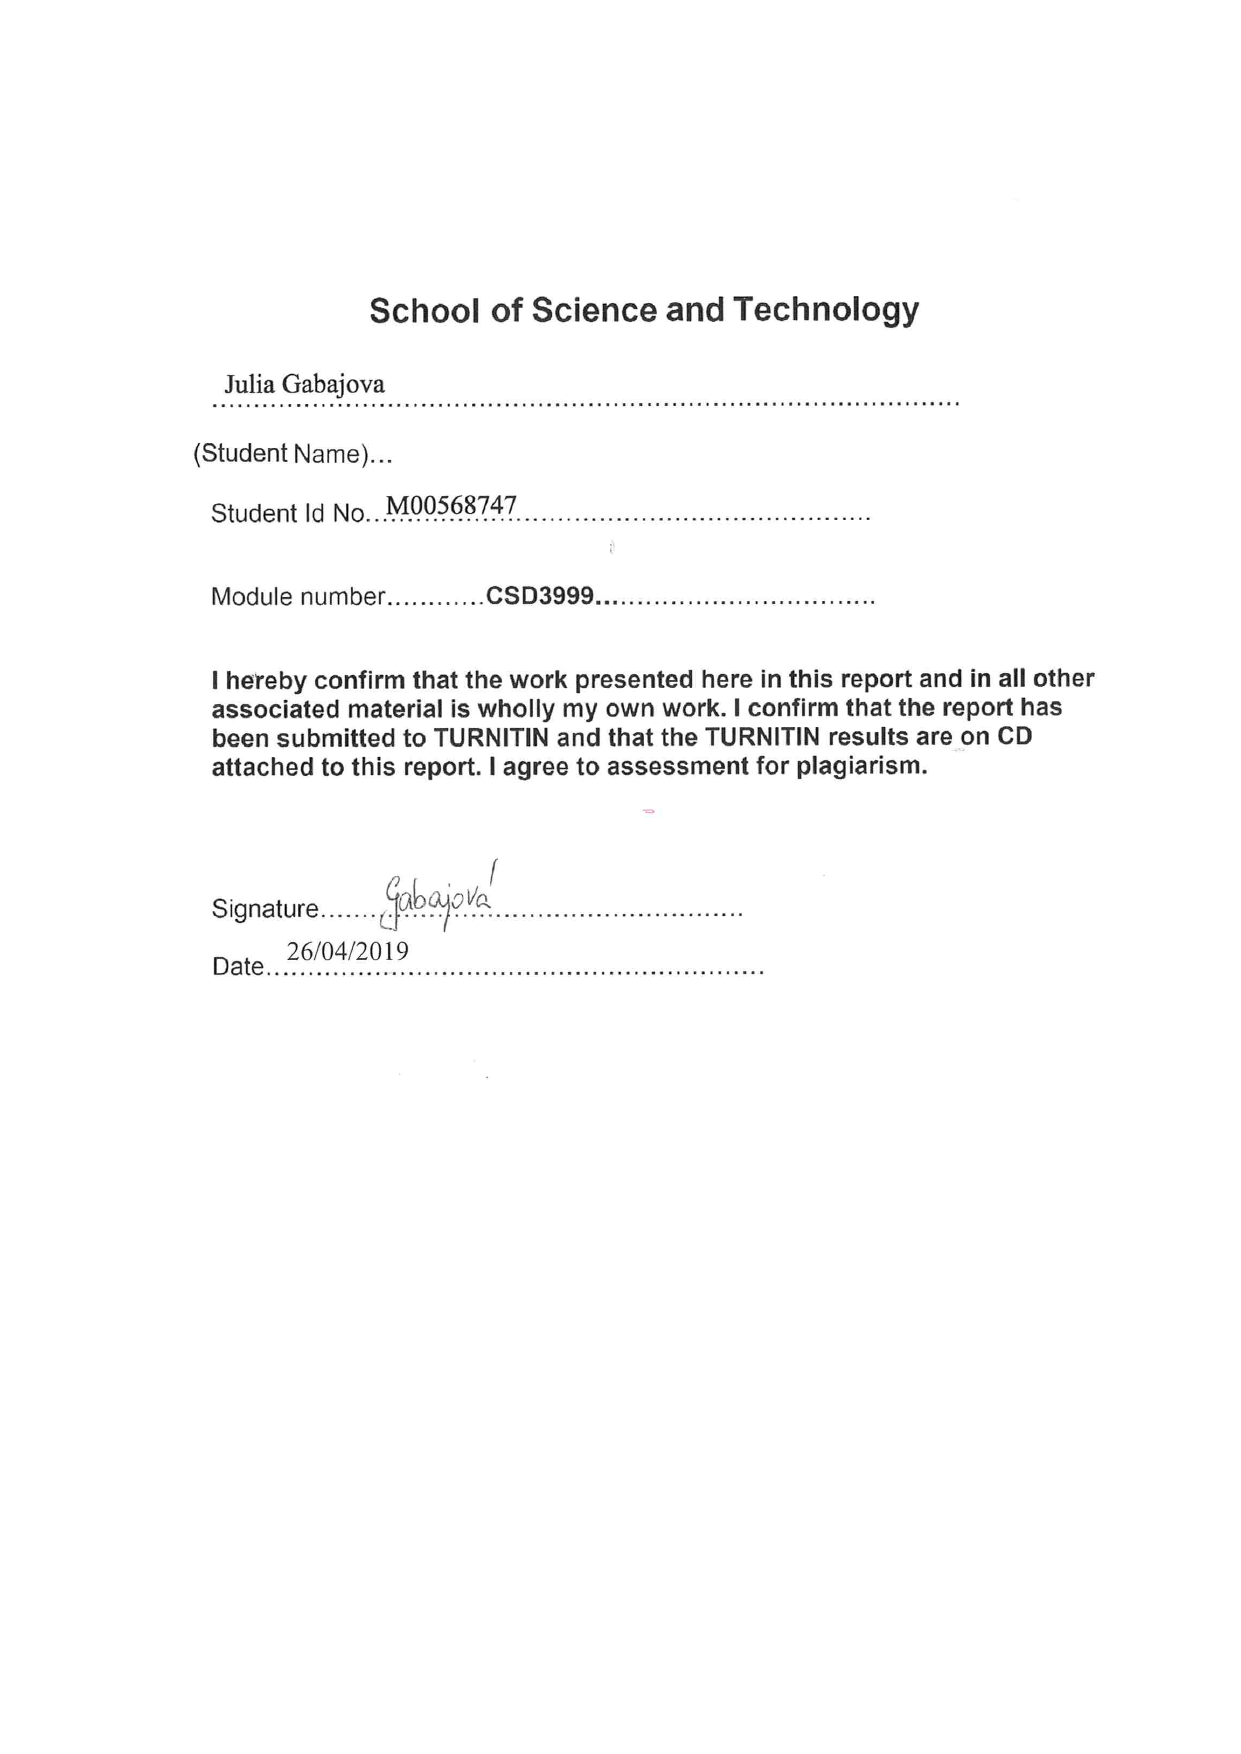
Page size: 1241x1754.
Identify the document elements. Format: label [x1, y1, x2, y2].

picture [150, 198, 1134, 1135]
